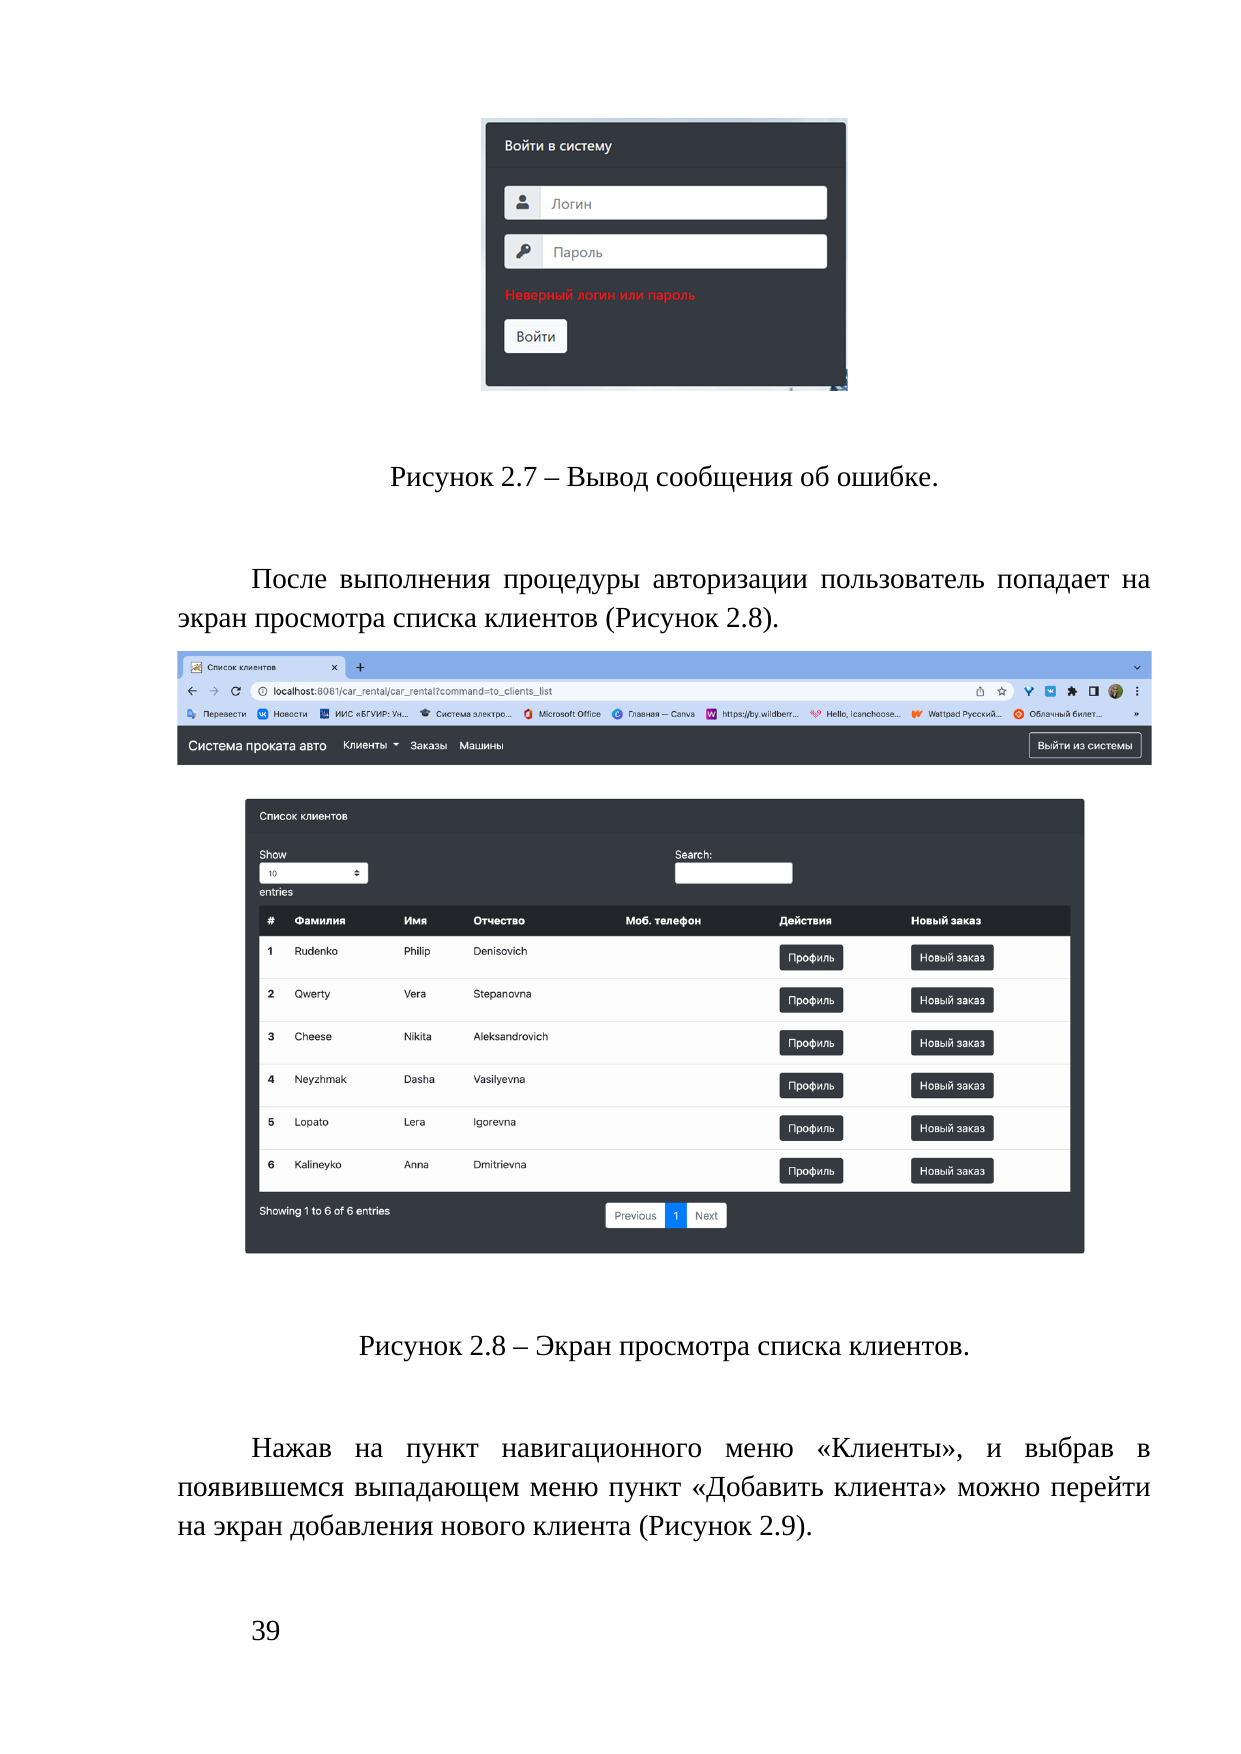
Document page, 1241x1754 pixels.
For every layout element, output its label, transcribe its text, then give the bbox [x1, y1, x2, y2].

text Нажав на пункт навигационного меню «Клиенты», и выбрав в появившемся выпадающем меню пункт «Добавить клиента» можно перейти на экран добавления нового клиента (Рисунок 2.9). [177, 1431, 1152, 1541]
text Рисунок 2.7 – Вывод сообщения об ошибке. [177, 459, 1152, 493]
text Рисунок 2.8 – Экран просмотра списка клиентов. [177, 1328, 1152, 1362]
picture [481, 118, 848, 391]
text После выполнения процедуры авторизации пользователь попадает на экран просмотра списка клиентов (Рисунок 2.8). [177, 561, 1152, 633]
picture [177, 651, 1152, 1260]
